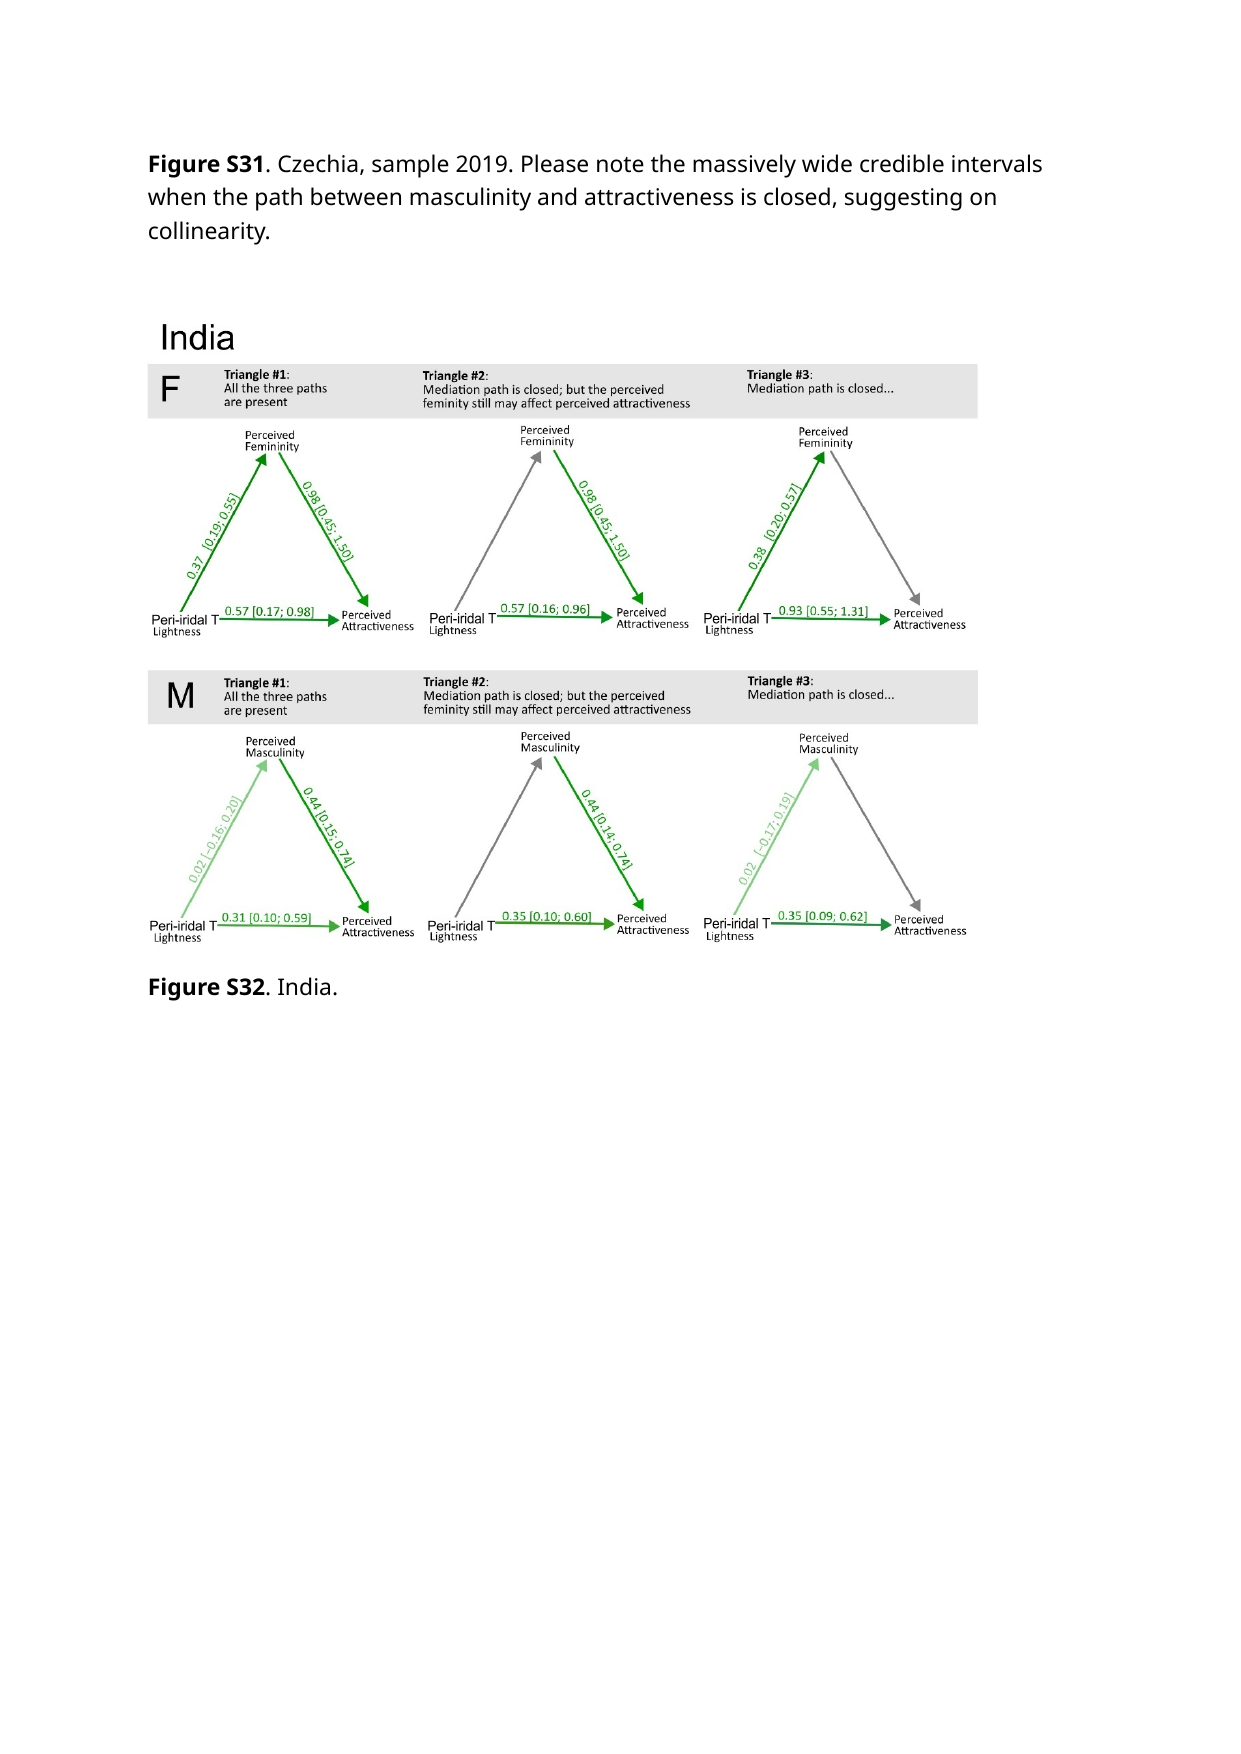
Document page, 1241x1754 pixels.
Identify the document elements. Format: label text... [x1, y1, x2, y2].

text Figure S31. Czechia, sample 2019. Please note the massively wide credible intervals when the path between masculinity and attractiveness is closed, suggesting on collinearity. [148, 148, 1093, 246]
text Figure S32. India. [148, 971, 1093, 1002]
picture [147, 316, 978, 952]
